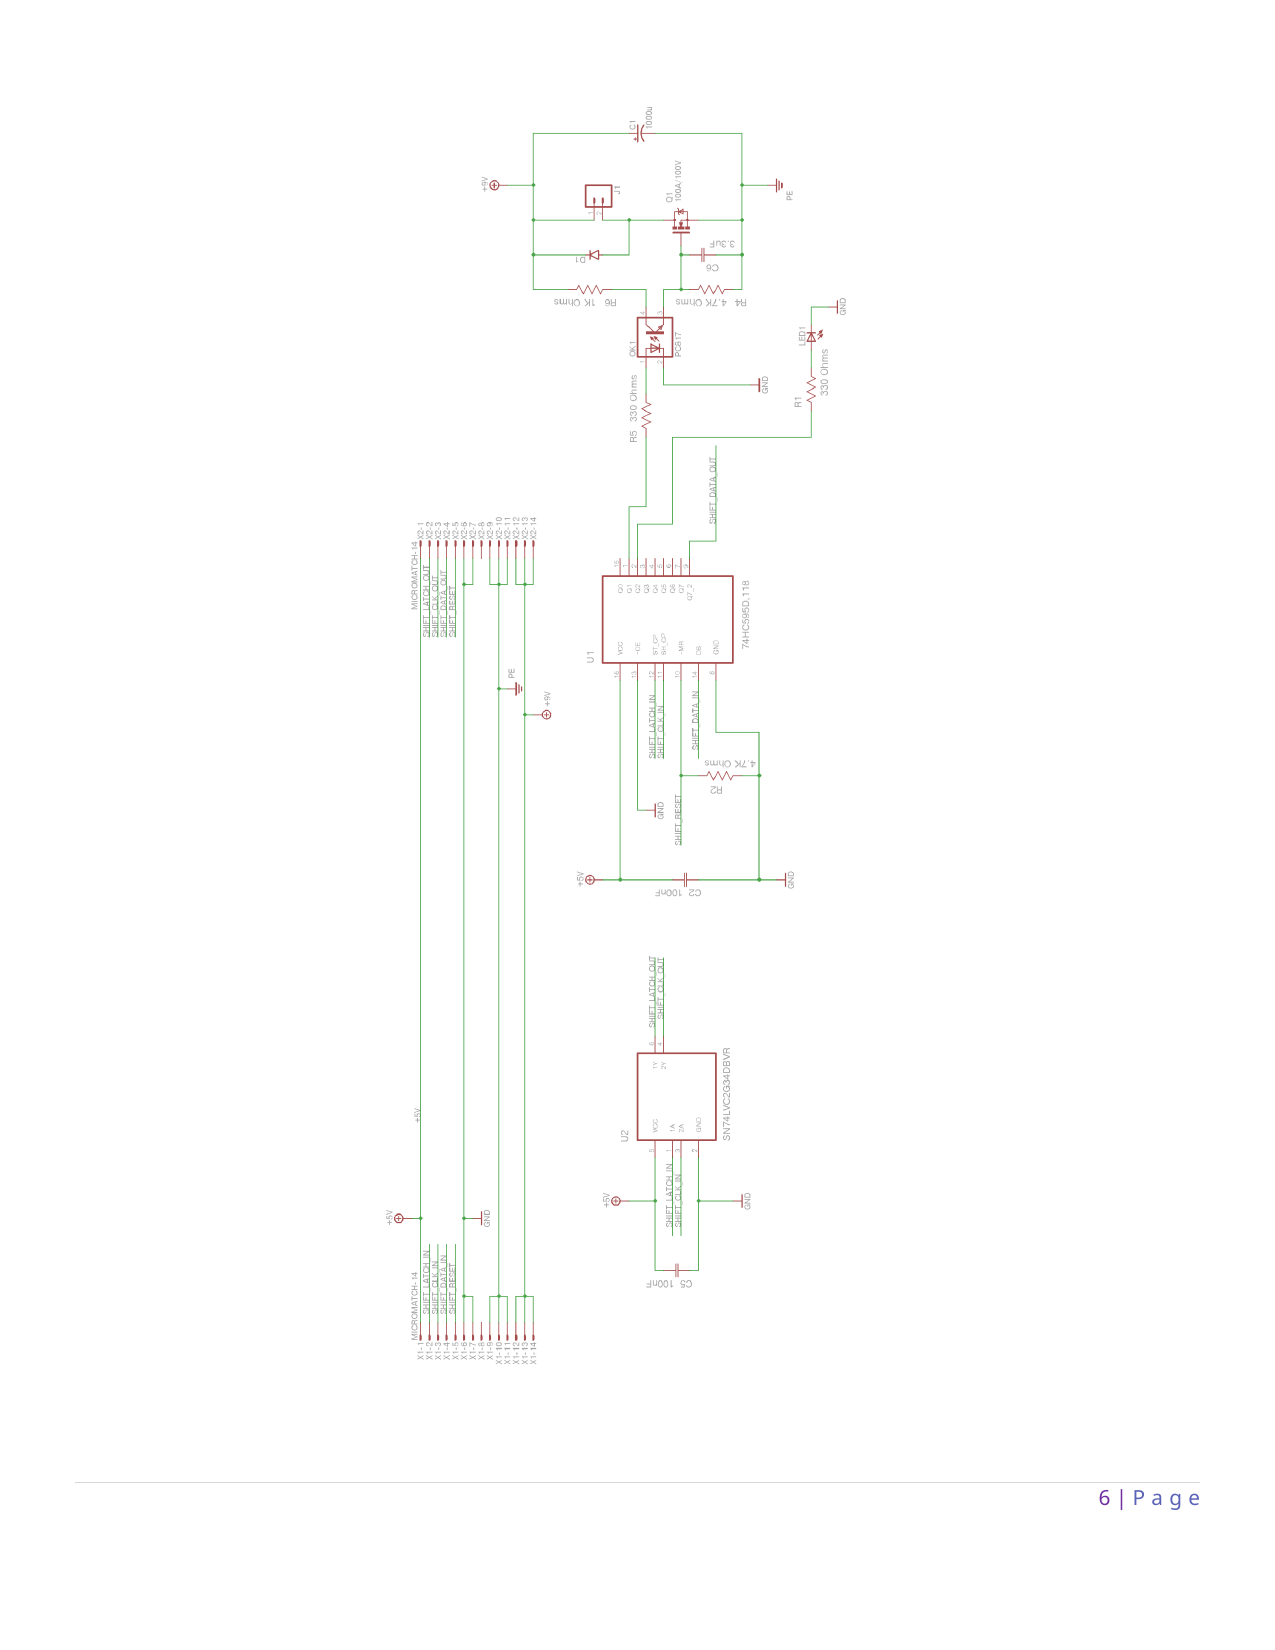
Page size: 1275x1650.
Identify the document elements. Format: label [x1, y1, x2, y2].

picture [230, 78, 1002, 1393]
